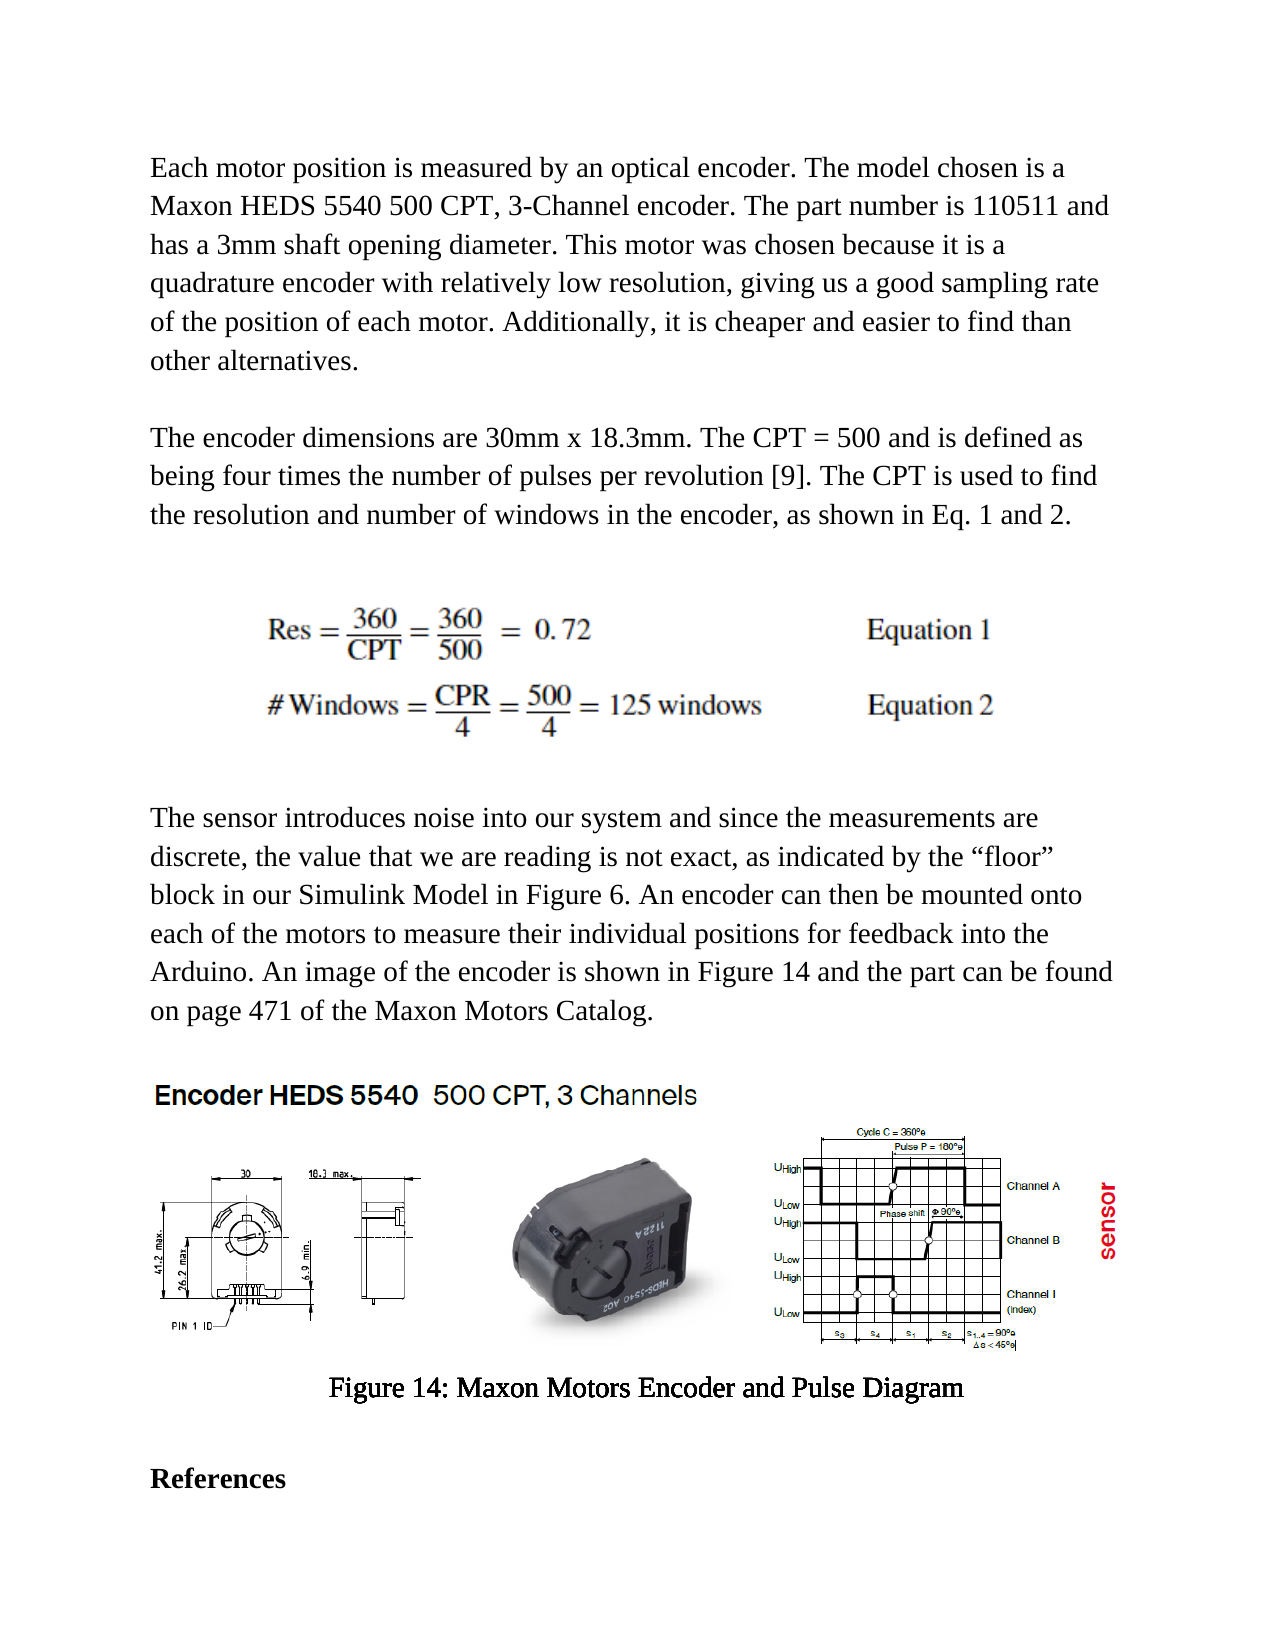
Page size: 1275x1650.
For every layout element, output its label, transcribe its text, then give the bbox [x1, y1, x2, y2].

picture [257, 583, 1018, 748]
text The sensor introduces noise into our system and since the measurements are discrete, the value that we are reading is not exact, as indicated by the “floor” block in our Simulink Model in Figure 6. An encoder can then be mounted onto each of the motors to measure their individual positions for feedback into the Arduino. An image of the encoder is shown in Figure 14 and the part can be found on page 471 of the Maxon Motors Catalog. [150, 800, 1125, 1026]
text Each motor position is measured by an optical encoder. The model chosen is a Maxon HEDS 5540 500 CPT, 3-Channel encoder. The part number is 110511 and has a 3mm shaft opening diameter. This motor was chosen because it is a quadrature encoder with relatively low resolution, giving us a good sampling rate of the position of each motor. Additionally, it is cheaper and easier to find than other alternatives. [150, 150, 1125, 376]
picture [150, 1069, 1126, 1355]
text References [150, 1461, 1125, 1494]
text The encoder dimensions are 30mm x 18.3mm. The CPT = 500 and is defined as being four times the number of pulses per revolution [9]. The CPT is used to find the resolution and number of windows in the encoder, as shown in Eq. 1 and 2. [150, 420, 1125, 530]
